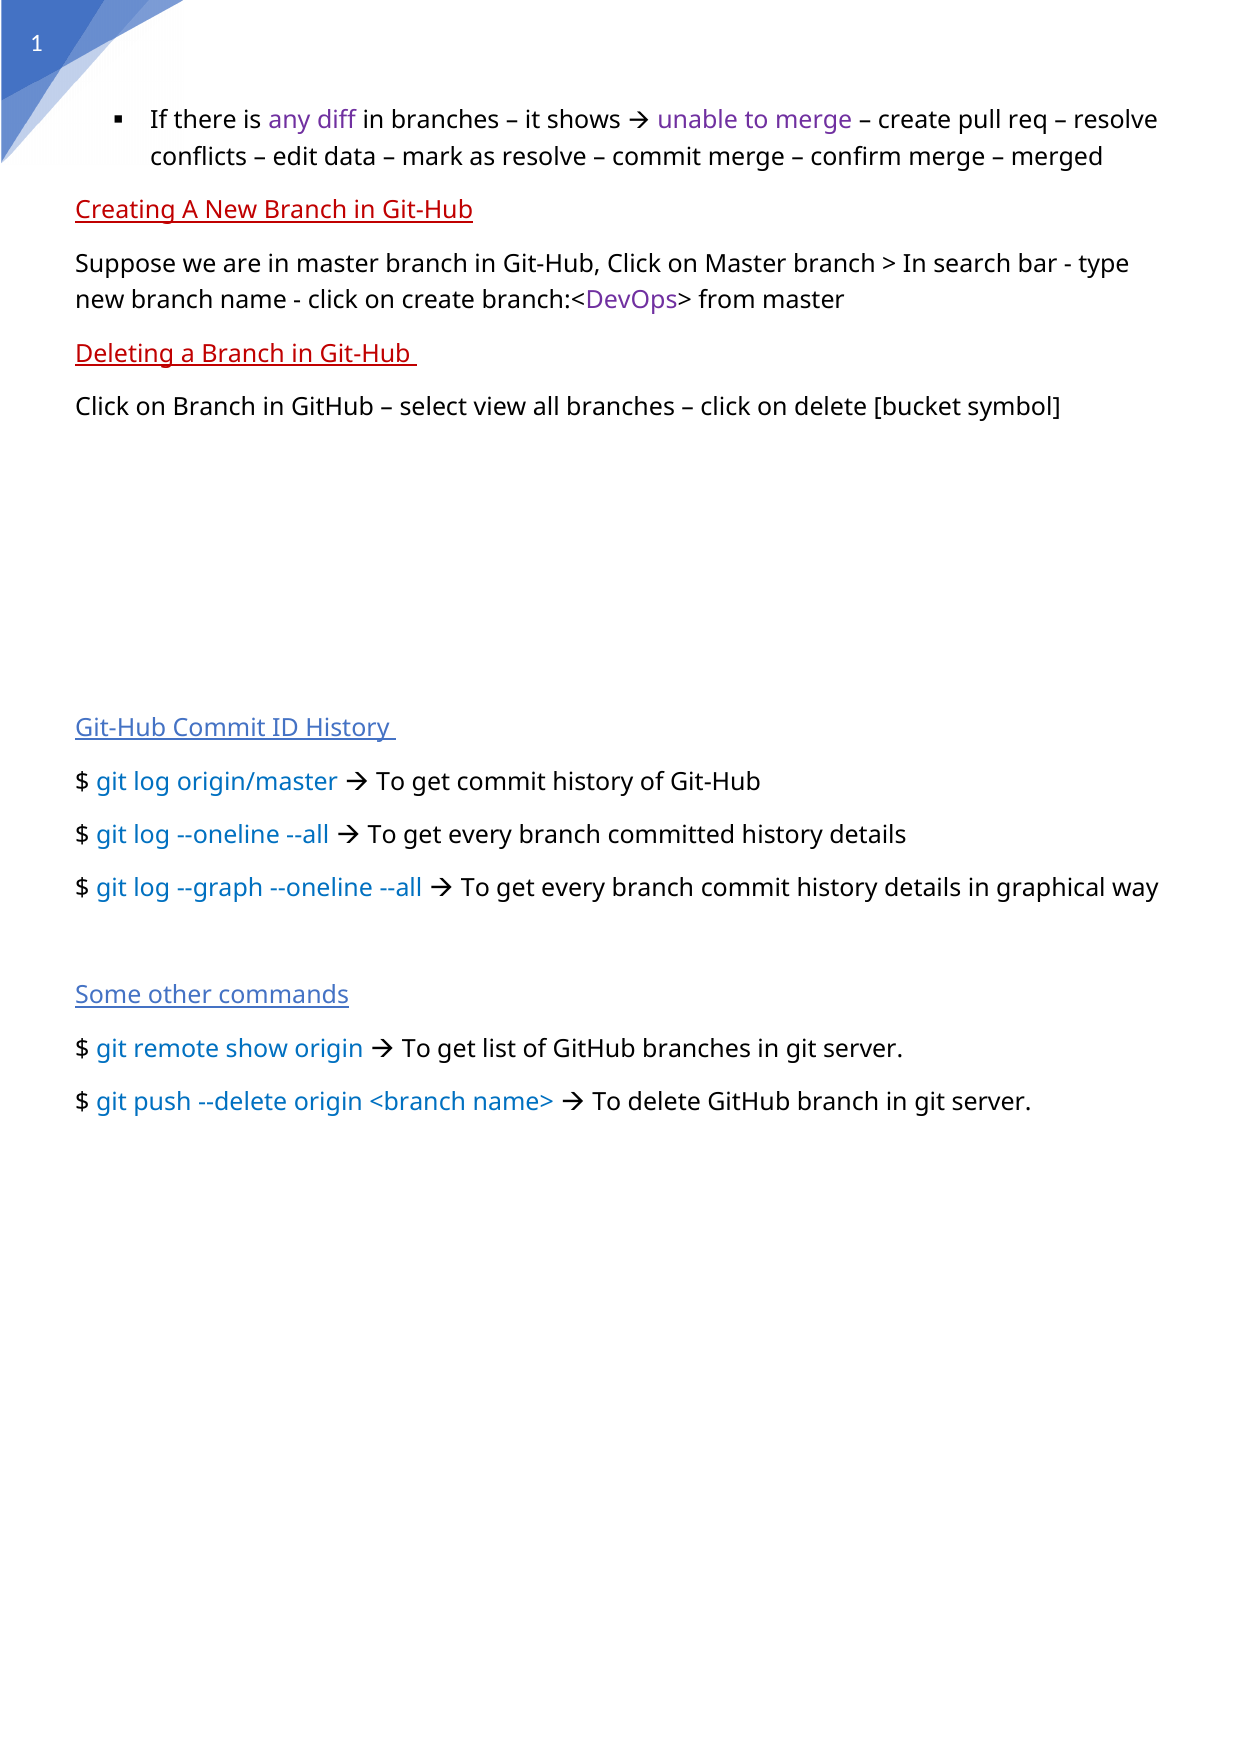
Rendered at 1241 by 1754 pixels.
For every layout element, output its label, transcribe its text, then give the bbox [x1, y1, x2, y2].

text $ git push --delete origin <branch name> To delete GitHub branch in git server. [75, 1084, 1165, 1118]
text Some other commands [75, 977, 1165, 1011]
text Suppose we are in master branch in Git-Hub, Click on Master branch > In search bar - type new branch name - click on create branch:<DevOps> from master [75, 245, 1165, 316]
list If there is any diff in branches – it shows unable to merge – create pull req – resolve conflicts – edit data – mark as resolve – commit merge – confirm merge – merged [112, 102, 1165, 173]
text Click on Branch in GitHub – select view all branches – click on delete [bucket symbol] [75, 389, 1165, 423]
text Creating A New Branch in Git-Hub [75, 192, 1165, 226]
text $ git log --graph --oneline --all To get every branch commit history details in graphical way [75, 870, 1165, 904]
text $ git log origin/master To get commit history of Git-Hub [75, 763, 1165, 797]
text $ git remote show origin To get list of GitHub branches in git server. [75, 1030, 1165, 1064]
text $ git log --oneline --all To get every branch committed history details [75, 817, 1165, 851]
text Git-Hub Commit ID History [75, 710, 1165, 744]
picture [1, 0, 185, 165]
text Deleting a Branch in Git-Hub [75, 336, 1165, 370]
